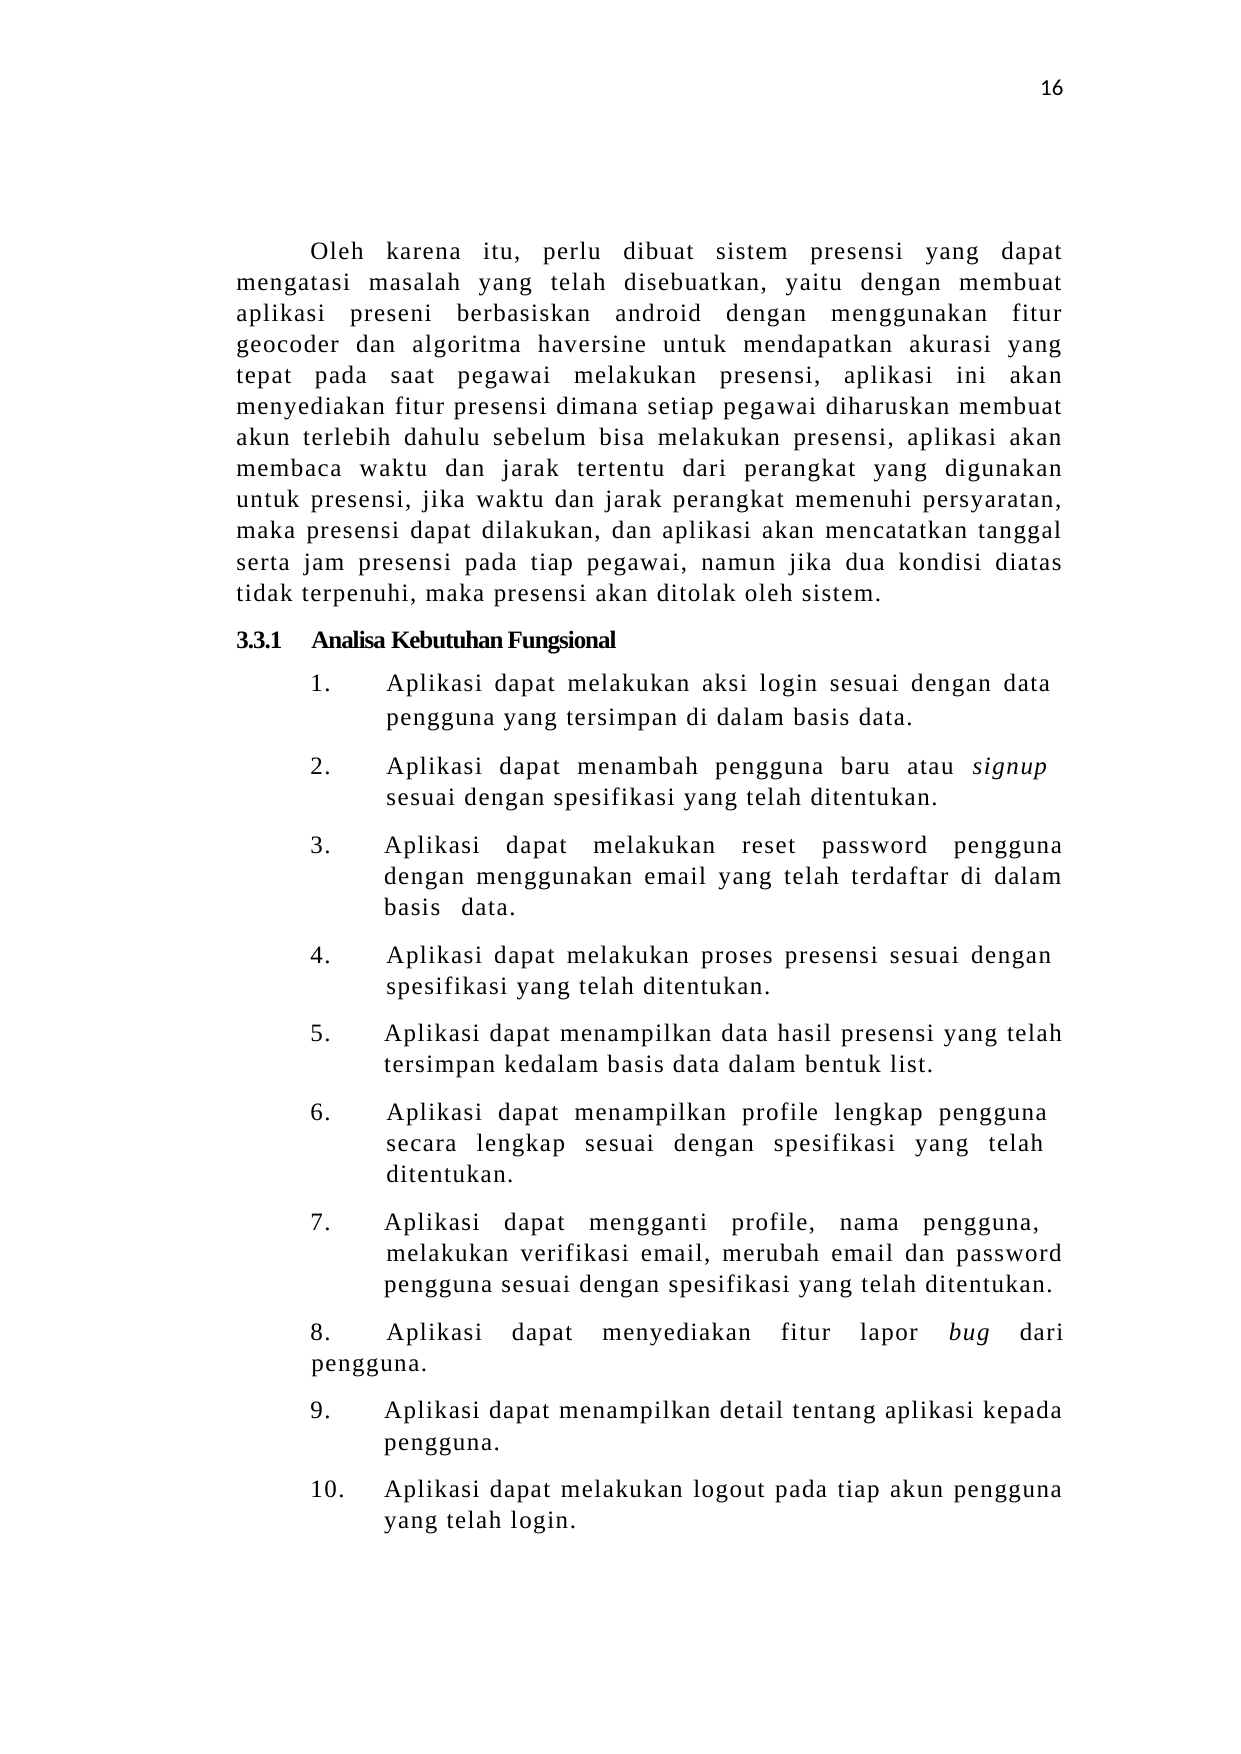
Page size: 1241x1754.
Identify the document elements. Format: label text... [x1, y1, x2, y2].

title Analisa Kebutuhan Fungsional [236, 625, 1063, 654]
subtitle Aplikasi dapat menampilkan profile lengkap pengguna secara lengkap sesuai dengan spesifikasi yang telah ditentukan. [310, 1097, 1063, 1188]
subtitle Aplikasi dapat melakukan logout pada tiap akun pengguna yang telah login. [310, 1474, 1063, 1534]
subtitle Aplikasi dapat melakukan proses presensi sesuai dengan spesifikasi yang telah ditentukan. [310, 940, 1063, 999]
subtitle Oleh karena itu, perlu dibuat sistem presensi yang dapat mengatasi masalah yang telah disebuatkan, yaitu dengan membuat aplikasi preseni berbasiskan android dengan menggunakan fitur geocoder dan algoritma haversine untuk mendapatkan akurasi yang tepat pada saat pegawai melakukan presensi, aplikasi ini akan menyediakan fitur presensi dimana setiap pegawai diharuskan membuat akun terlebih dahulu sebelum bisa melakukan presensi, aplikasi akan membaca waktu dan jarak tertentu dari perangkat yang digunakan untuk presensi, jika waktu dan jarak perangkat memenuhi persyaratan, maka presensi dapat dilakukan, dan aplikasi akan mencatatkan tanggal serta jam presensi pada tiap pegawai, namun jika dua kondisi diatas tidak terpenuhi, maka presensi akan ditolak oleh sistem. [236, 236, 1063, 606]
subtitle Aplikasi dapat menampilkan data hasil presensi yang telah tersimpan kedalam basis data dalam bentuk list. [310, 1018, 1063, 1078]
subtitle Aplikasi dapat melakukan reset password pengguna dengan menggunakan email yang telah terdaftar di dalam basis data. [310, 830, 1063, 921]
subtitle Aplikasi dapat menambah pengguna baru atau signup sesuai dengan spesifikasi yang telah ditentukan. [310, 751, 1063, 811]
subtitle Aplikasi dapat menyediakan fitur lapor bug dari pengguna. [310, 1317, 1063, 1377]
subtitle Aplikasi dapat menampilkan detail tentang aplikasi kepada pengguna. [310, 1396, 1063, 1455]
subtitle Aplikasi dapat mengganti profile, nama pengguna, melakukan verifikasi email, merubah email dan password pengguna sesuai dengan spesifikasi yang telah ditentukan. [310, 1207, 1063, 1298]
subtitle Aplikasi dapat melakukan aksi login sesuai dengan data pengguna yang tersimpan di dalam basis data. [310, 668, 1063, 730]
